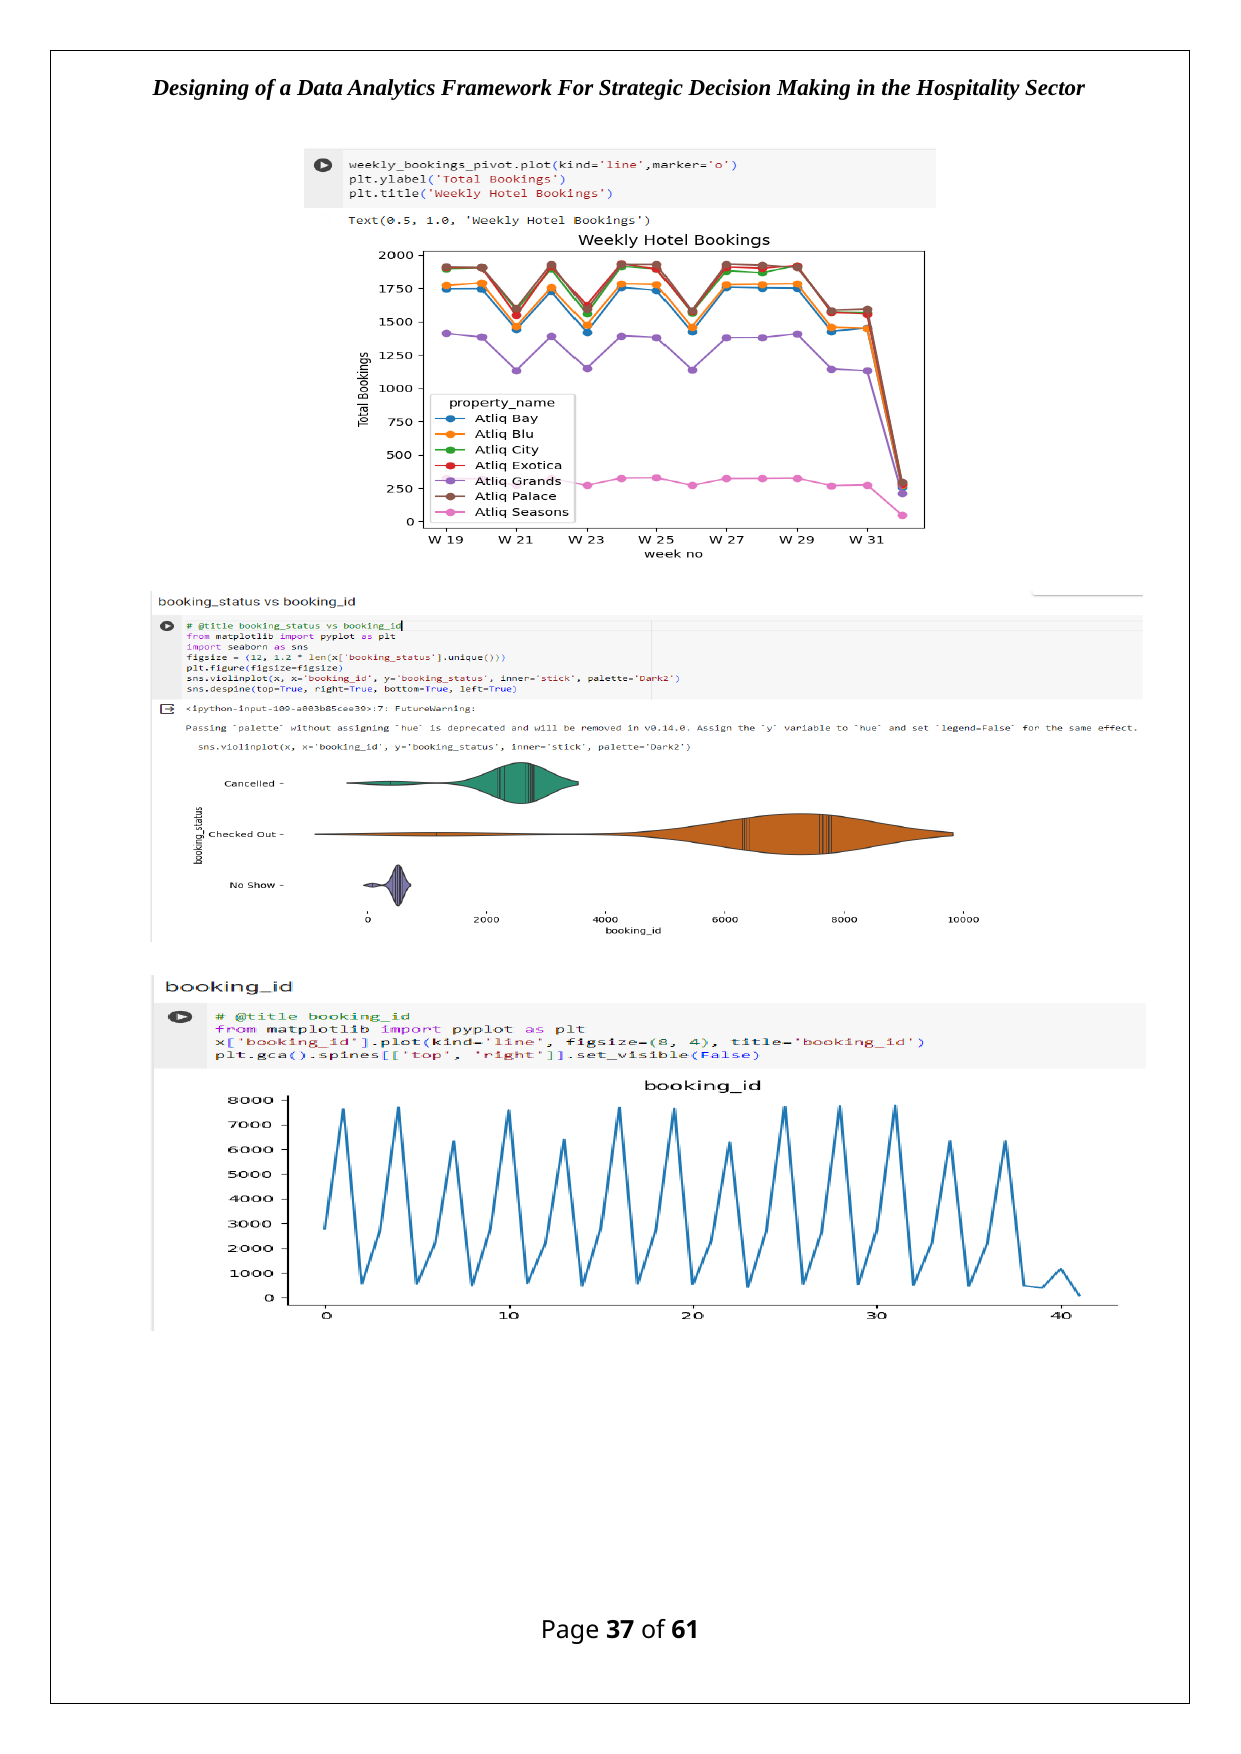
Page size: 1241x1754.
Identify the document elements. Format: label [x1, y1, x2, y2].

picture [150, 591, 1143, 942]
picture [150, 975, 1147, 1331]
picture [304, 147, 937, 558]
